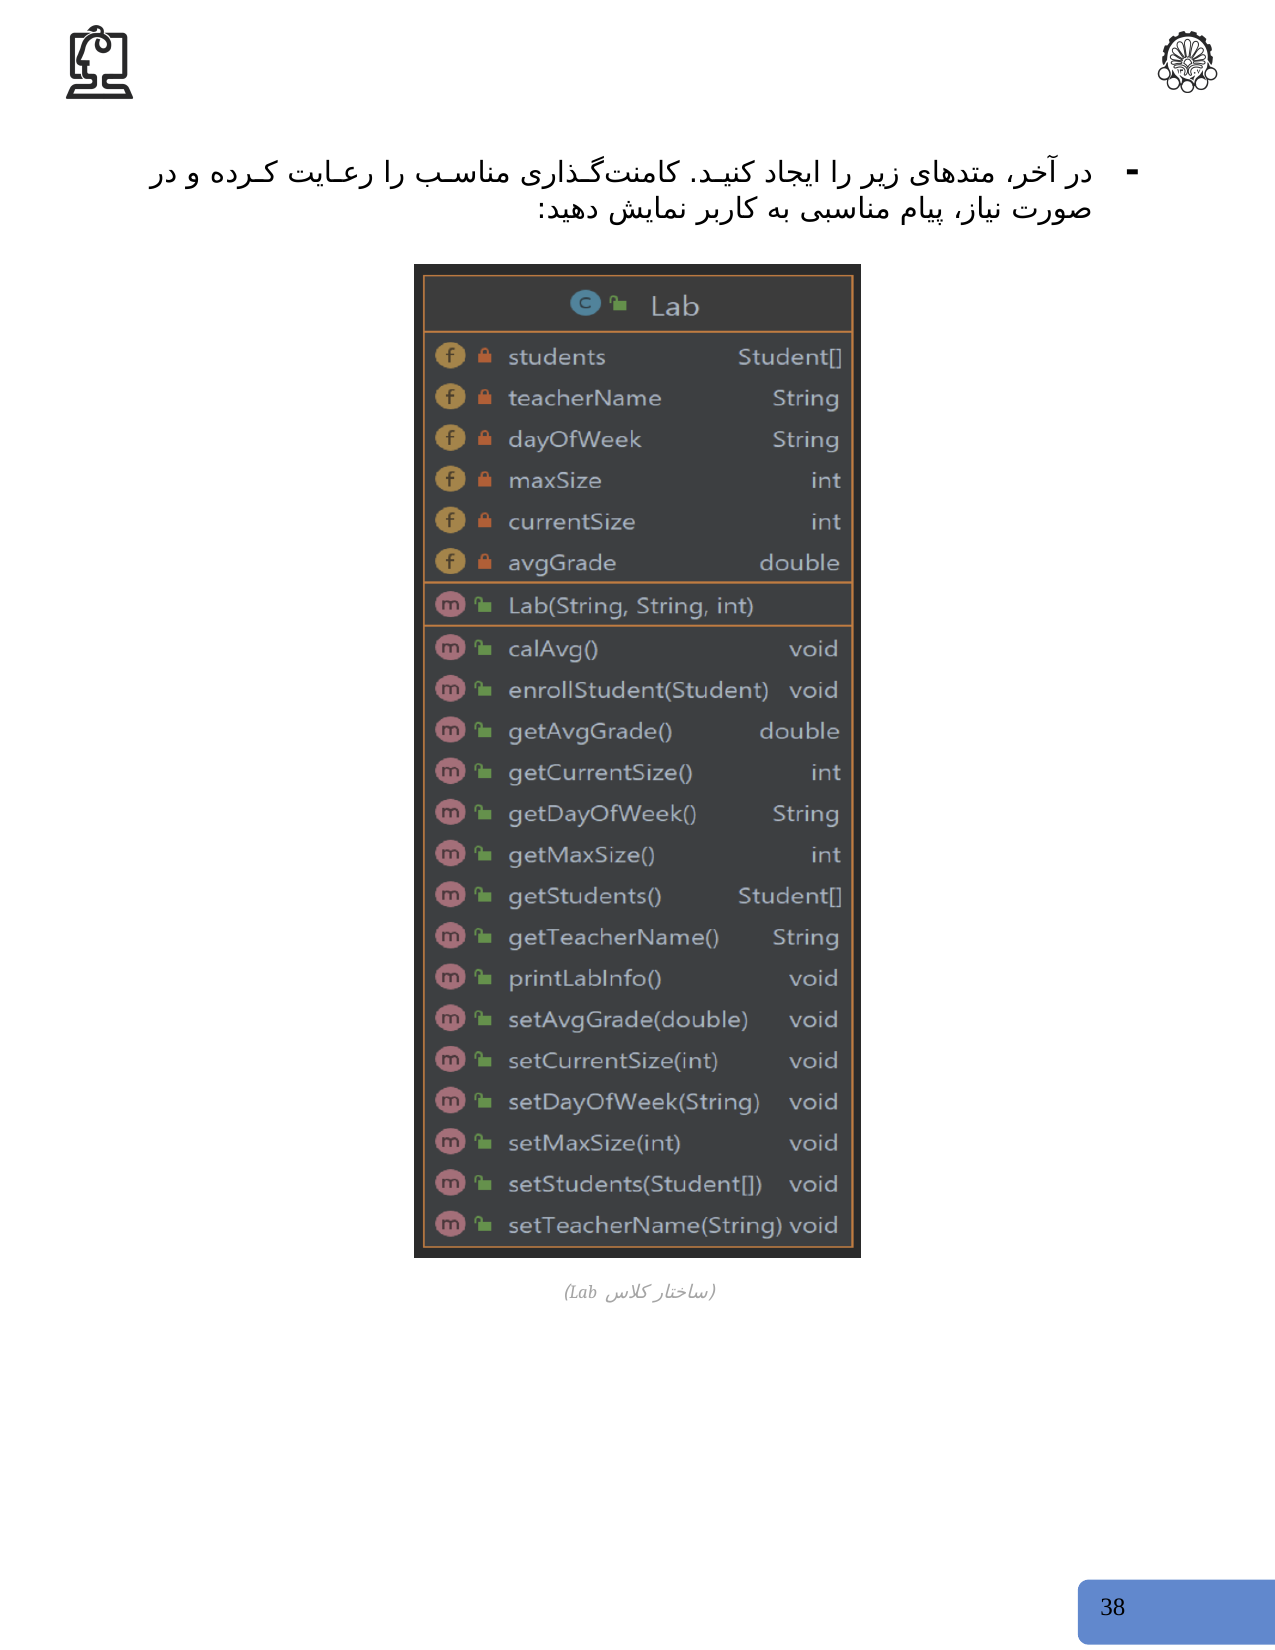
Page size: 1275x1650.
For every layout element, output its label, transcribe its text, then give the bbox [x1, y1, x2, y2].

list در آخر، متدهای زیر را ایجاد کنید. کامنت‌گذاری مناسب را رعایت کرده و در صورت نیاز، پیام مناسبی به کاربر نمایش دهید: [150, 150, 1125, 225]
picture [414, 264, 861, 1258]
